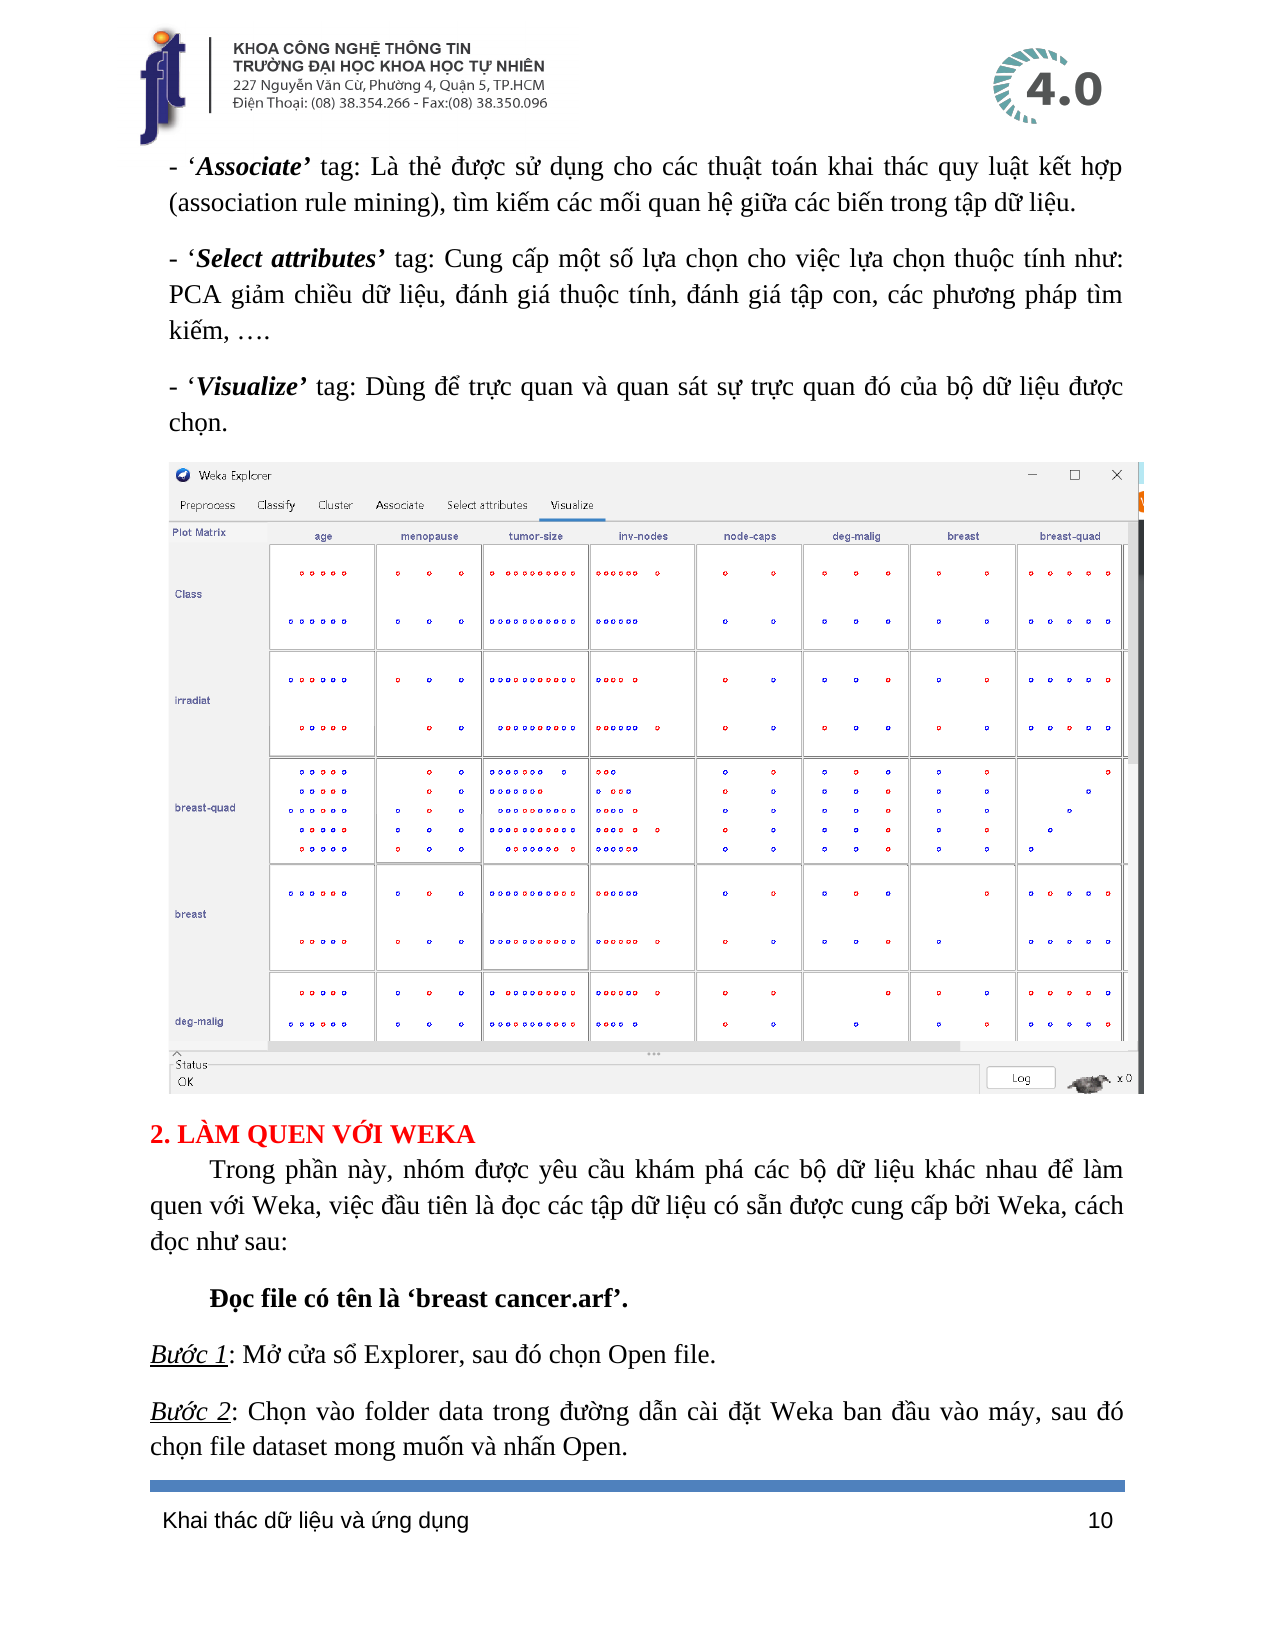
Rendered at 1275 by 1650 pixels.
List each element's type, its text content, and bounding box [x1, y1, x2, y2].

subtitle 2. LÀM QUEN VỚI WEKA [150, 1118, 1125, 1149]
text Bước 2: Chọn vào folder data trong đường dẫn cài đặt Weka ban đầu vào máy, sau đó chọn file dataset mong muốn và nhấn Open. [150, 1395, 1125, 1462]
picture [117, 21, 580, 167]
text Đọc file có tên là ‘breast cancer.arf’. [150, 1282, 1125, 1313]
picture [985, 41, 1108, 127]
text - ‘Visualize’ tag: Dùng để trực quan và quan sát sự trực quan đó của bộ dữ liệu được chọn. [169, 370, 1125, 437]
text - ‘Select attributes’ tag: Cung cấp một số lựa chọn cho việc lựa chọn thuộc tính như: PCA giảm chiều dữ liệu, đánh giá thuộc tính, đánh giá tập con, các phương pháp tìm kiếm, …. [169, 242, 1125, 345]
picture [168, 462, 1144, 1094]
text Bước 1: Mở cửa sổ Explorer, sau đó chọn Open file. [150, 1338, 1125, 1369]
text - ‘Associate’ tag: Là thẻ được sử dụng cho các thuật toán khai thác quy luật kết hợp (association rule mining), tìm kiếm các mối quan hệ giữa các biến trong tập dữ liệu. [169, 150, 1125, 217]
text Trong phần này, nhóm được yêu cầu khám phá các bộ dữ liệu khác nhau để làm quen với Weka, việc đầu tiên là đọc các tập dữ liệu có sẵn được cung cấp bởi Weka, cách đọc như sau: [150, 1154, 1125, 1256]
